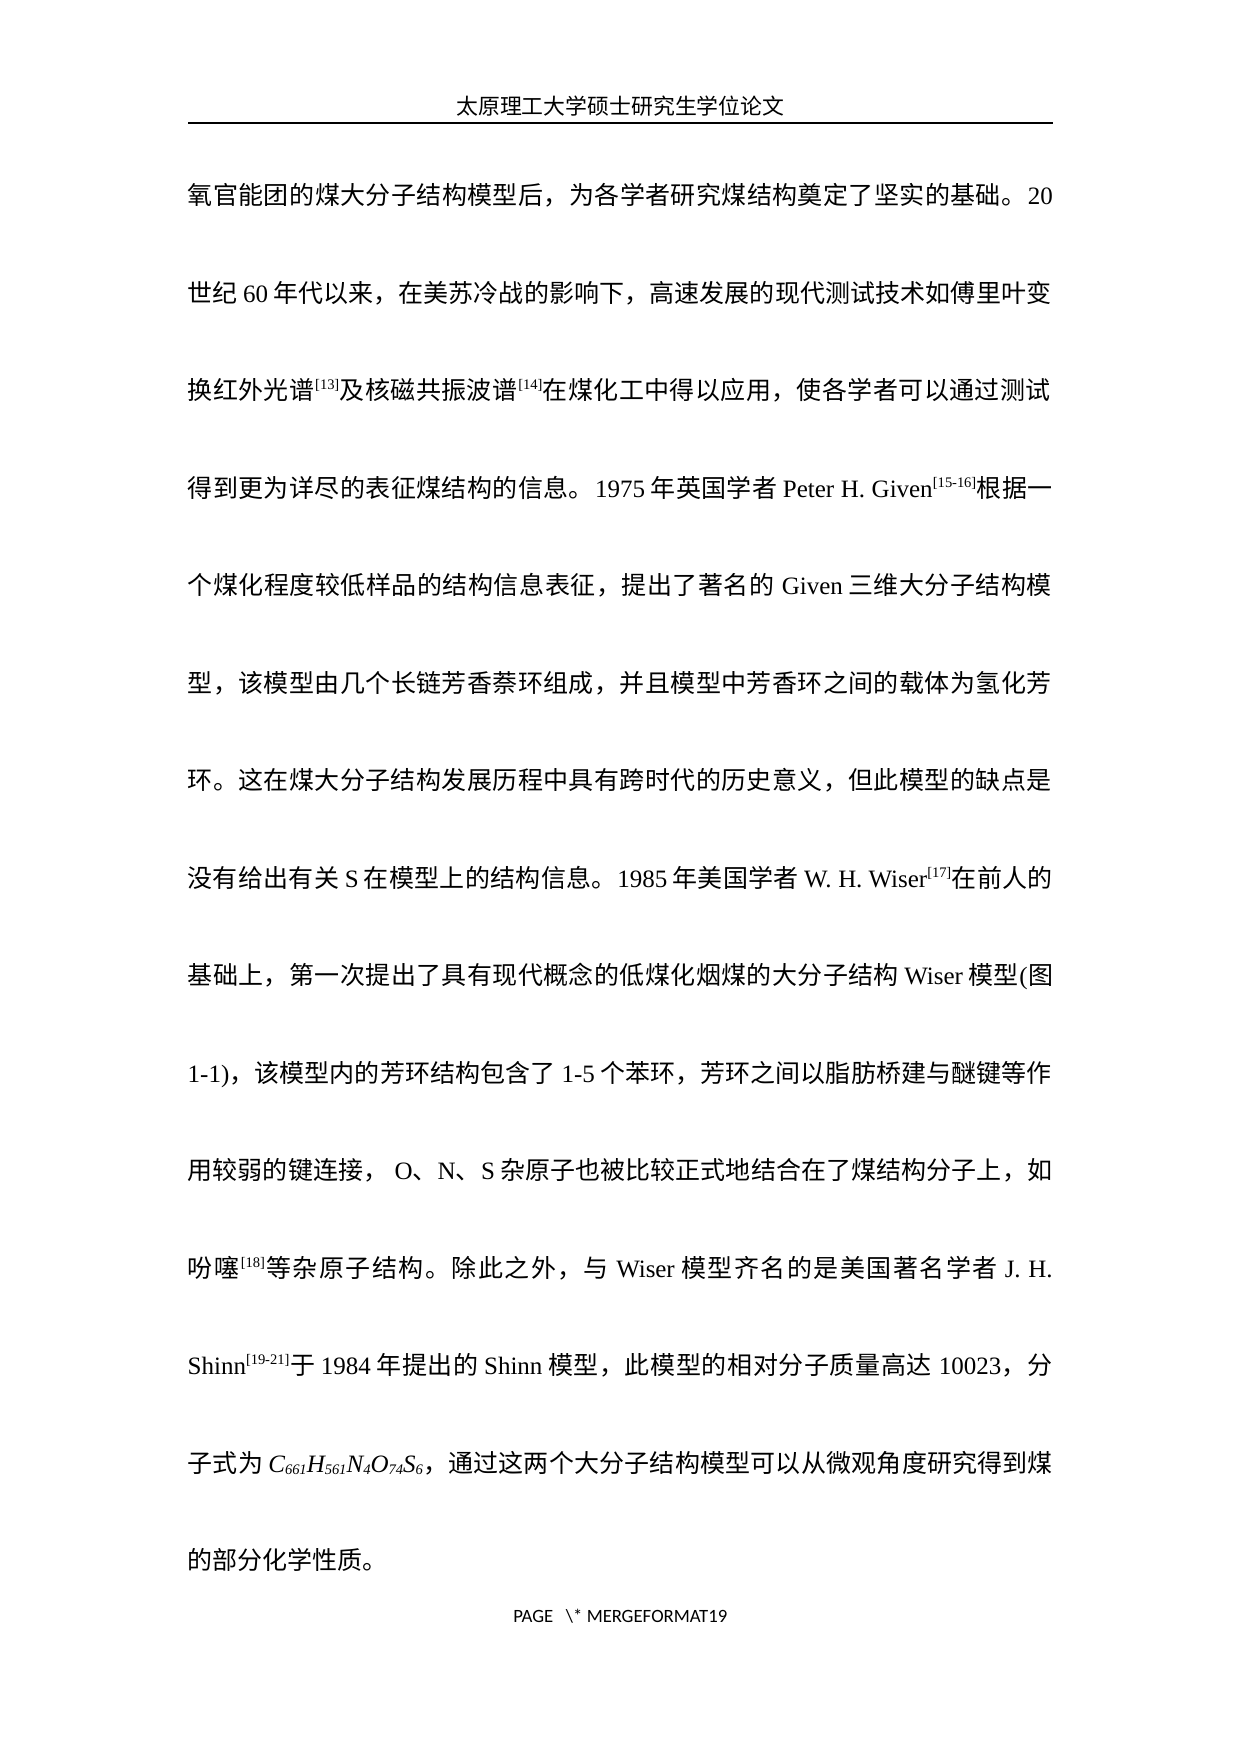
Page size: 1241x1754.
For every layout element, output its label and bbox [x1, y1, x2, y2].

text [187, 161, 1053, 1591]
